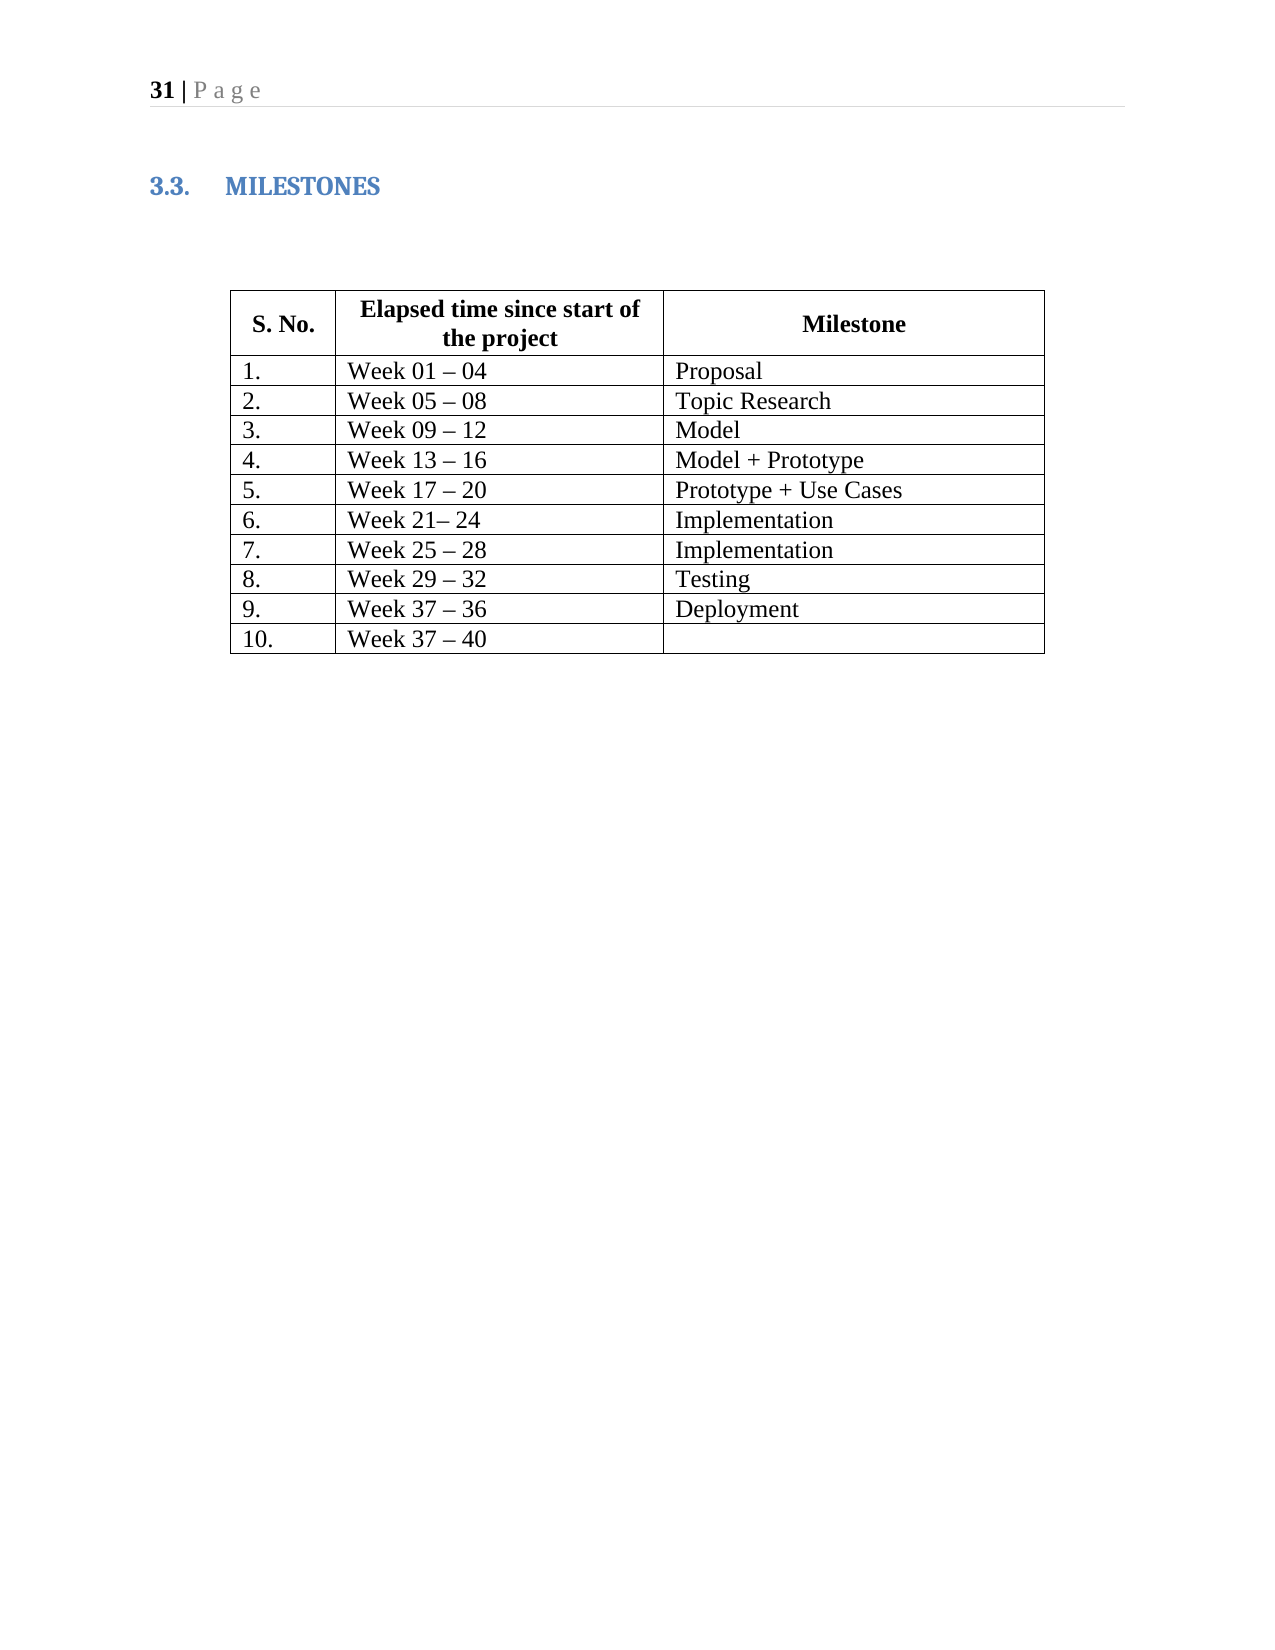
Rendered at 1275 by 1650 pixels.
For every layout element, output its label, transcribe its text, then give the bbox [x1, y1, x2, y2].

table_header Elapsed time since start of the project [336, 291, 663, 355]
subtitle 3.3. MILESTONES [150, 171, 1125, 202]
table_cell 1. [231, 356, 335, 385]
table_header S. No. [231, 291, 335, 355]
table_cell Deployment [664, 594, 1044, 623]
table_cell Testing [664, 565, 1044, 593]
table_cell 10. [231, 624, 335, 653]
table_cell Topic Research [664, 386, 1044, 414]
table_cell Implementation [664, 505, 1044, 534]
table_cell Model + Prototype [664, 445, 1044, 474]
table_cell 5. [231, 475, 335, 504]
table_cell Model [664, 416, 1044, 444]
table_cell 7. [231, 535, 335, 563]
table_cell Implementation [664, 535, 1044, 563]
table_cell 9. [231, 594, 335, 623]
table_cell Week 09 – 12 [336, 416, 663, 444]
table_cell Week 05 – 08 [336, 386, 663, 414]
table_cell 2. [231, 386, 335, 414]
table_cell Week 25 – 28 [336, 535, 663, 563]
table_cell Week 21– 24 [336, 505, 663, 534]
table_cell 6. [231, 505, 335, 534]
table_cell Week 37 – 36 [336, 594, 663, 623]
table_cell Proposal [664, 356, 1044, 385]
table_cell [664, 624, 1044, 653]
table_cell Week 37 – 40 [336, 624, 663, 653]
table_cell 4. [231, 445, 335, 474]
table_cell Week 01 – 04 [336, 356, 663, 385]
table_cell Week 13 – 16 [336, 445, 663, 474]
table_cell 3. [231, 416, 335, 444]
table_header Milestone [664, 291, 1044, 355]
table_cell Week 17 – 20 [336, 475, 663, 504]
table_cell Prototype + Use Cases [664, 475, 1044, 504]
table_cell 8. [231, 565, 335, 593]
table_cell Week 29 – 32 [336, 565, 663, 593]
